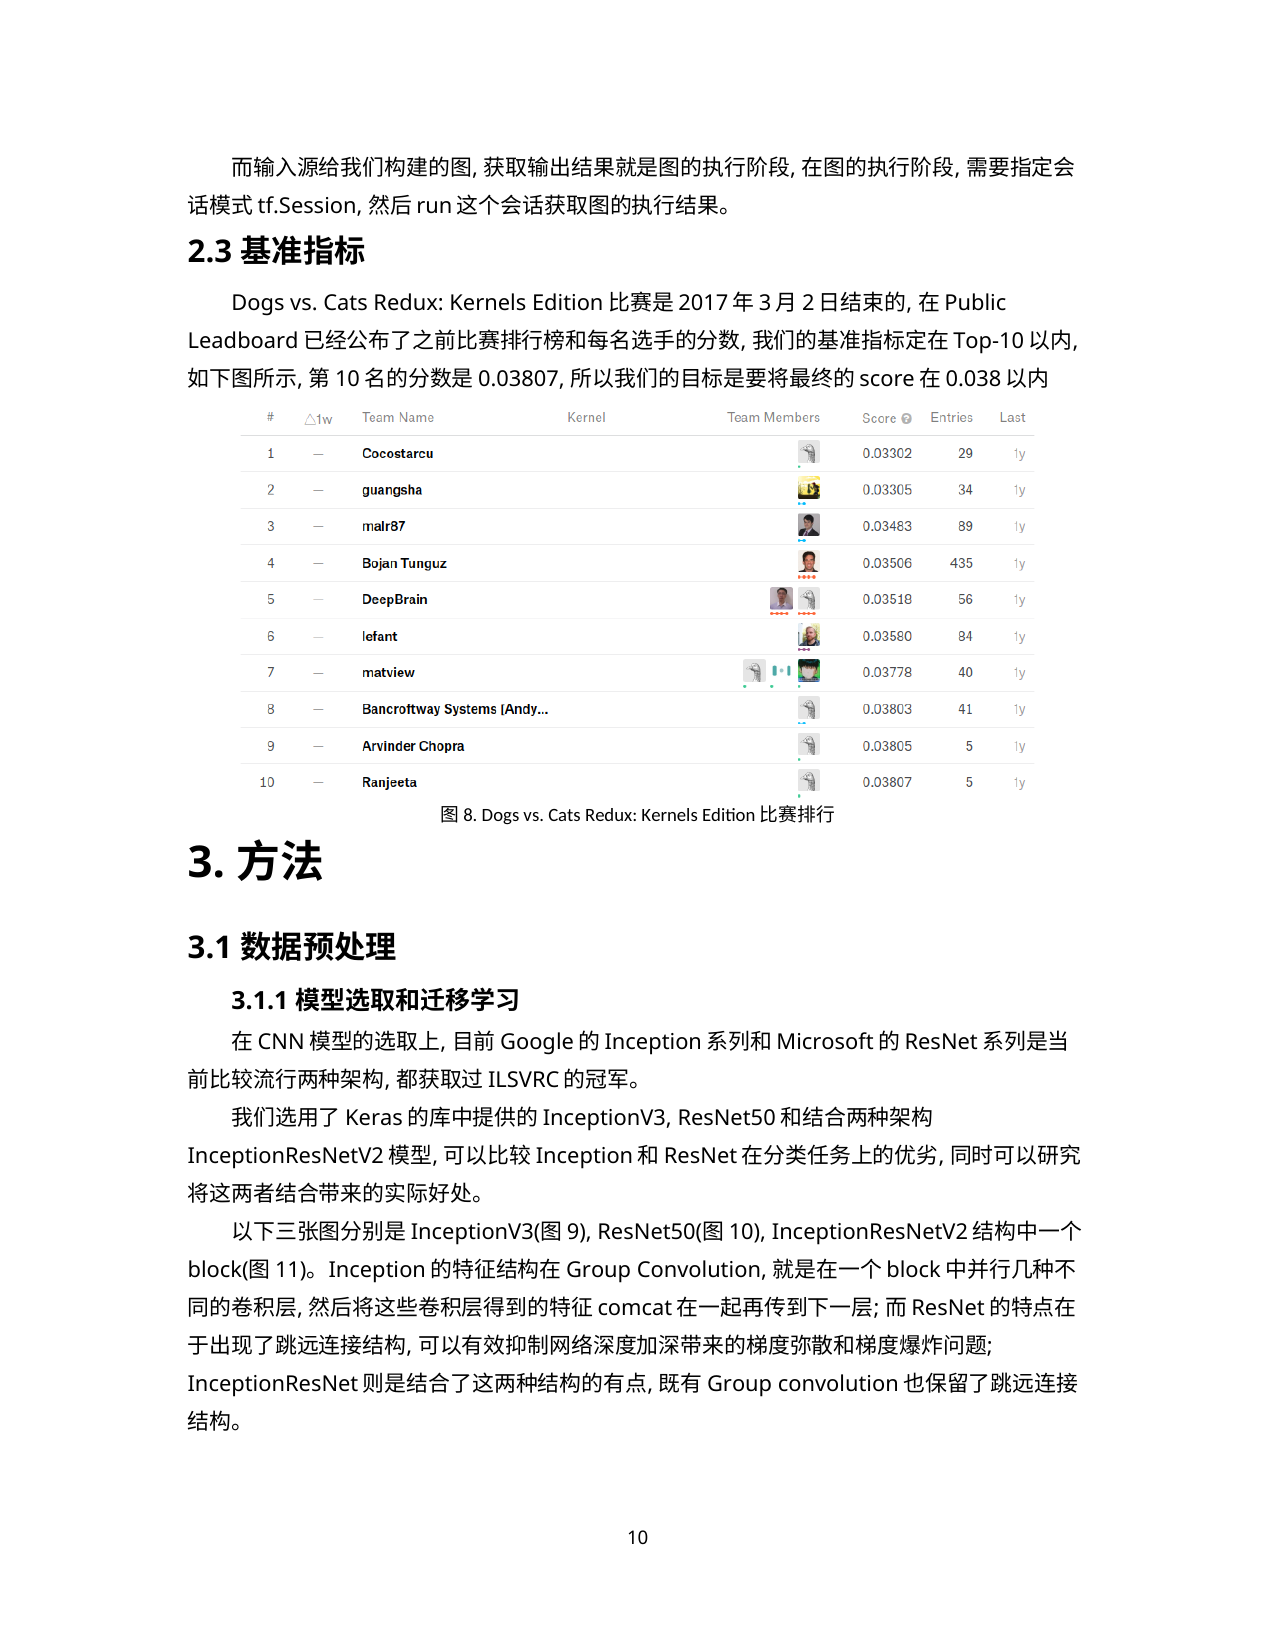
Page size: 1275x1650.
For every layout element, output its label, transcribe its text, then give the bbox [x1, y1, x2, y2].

subtitle 3. 方法 [187, 826, 1087, 890]
subtitle 2.3 基准指标 [187, 226, 1087, 272]
text 图8. Dogs vs. Cats Redux: Kernels Edition比赛排行 [187, 799, 1087, 826]
text 在CNN模型的选取上, 目前Google的Inception系列和Microsoft的ResNet系列是当前比较流行两种架构, 都获取过ILSVRC的冠军。 [187, 1024, 1087, 1094]
subtitle 3.1.1 模型选取和迁移学习 [187, 981, 1087, 1017]
subtitle 3.1 数据预处理 [187, 922, 1087, 967]
picture [240, 399, 1035, 800]
text 我们选用了Keras的库中提供的InceptionV3, ResNet50和结合两种架构InceptionResNetV2模型, 可以比较Inception和ResNet在分类任务上的优劣, 同时可以研究将这两者结合带来的实际好处。 [187, 1100, 1087, 1208]
text Dogs vs. Cats Redux: Kernels Edition比赛是2017年3月2日结束的, 在Public Leadboard已经公布了之前比赛排行榜和每名选手的分数, 我们的基准指标定在Top-10以内, 如下图所示, 第10名的分数是0.03807, 所以我们的目标是要将最终的score在0.038以内 [187, 285, 1087, 393]
text 以下三张图分别是InceptionV3(图9), ResNet50(图10), InceptionResNetV2结构中一个block(图11)。Inception的特征结构在Group Convolution, 就是在一个block中并行几种不同的卷积层, 然后将这些卷积层得到的特征comcat在一起再传到下一层; 而ResNet的特点在于出现了跳远连接结构, 可以有效抑制网络深度加深带来的梯度弥散和梯度爆炸问题; InceptionResNet则是结合了这两种结构的有点, 既有Group convolution也保留了跳远连接结构。 [187, 1214, 1087, 1436]
text 而输入源给我们构建的图, 获取输出结果就是图的执行阶段, 在图的执行阶段, 需要指定会话模式tf.Session, 然后run这个会话获取图的执行结果。 [187, 150, 1087, 220]
